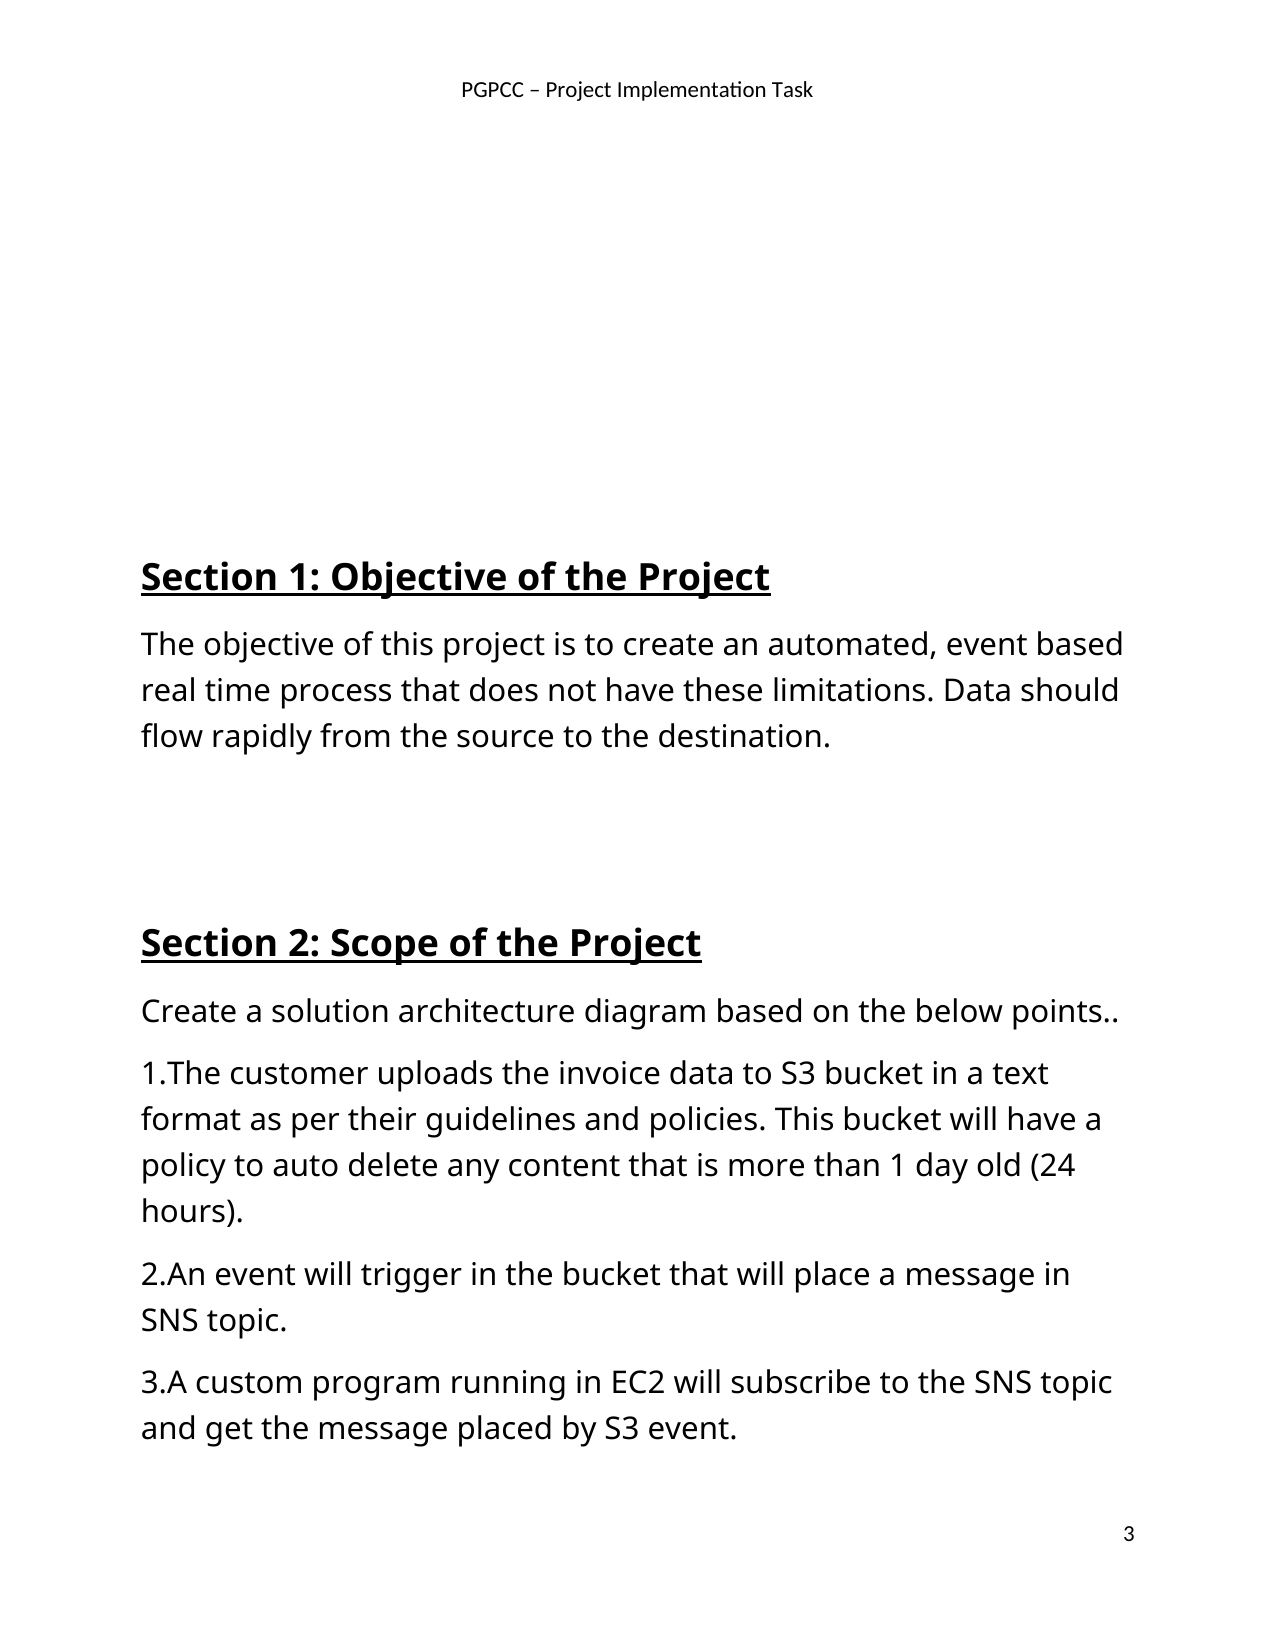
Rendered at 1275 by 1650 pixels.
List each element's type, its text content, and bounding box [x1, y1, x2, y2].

text 1.The customer uploads the invoice data to S3 bucket in a text format as per their guidelines and policies. This bucket will have a policy to auto delete any content that is more than 1 day old (24 hours). [141, 1051, 1134, 1232]
text 2.An event will trigger in the bucket that will place a message in SNS topic. [141, 1252, 1134, 1340]
text 3.A custom program running in EC2 will subscribe to the SNS topic and get the message placed by S3 event. [141, 1360, 1134, 1449]
text Create a solution architecture diagram based on the below points.. [141, 988, 1134, 1031]
text Section 2: Scope of the Project [141, 917, 1134, 968]
text The objective of this project is to create an automated, event based real time process that does not have these limitations. Data should flow rapidly from the source to the destination. [141, 622, 1134, 756]
text Section 1: Objective of the Project [141, 550, 1134, 601]
